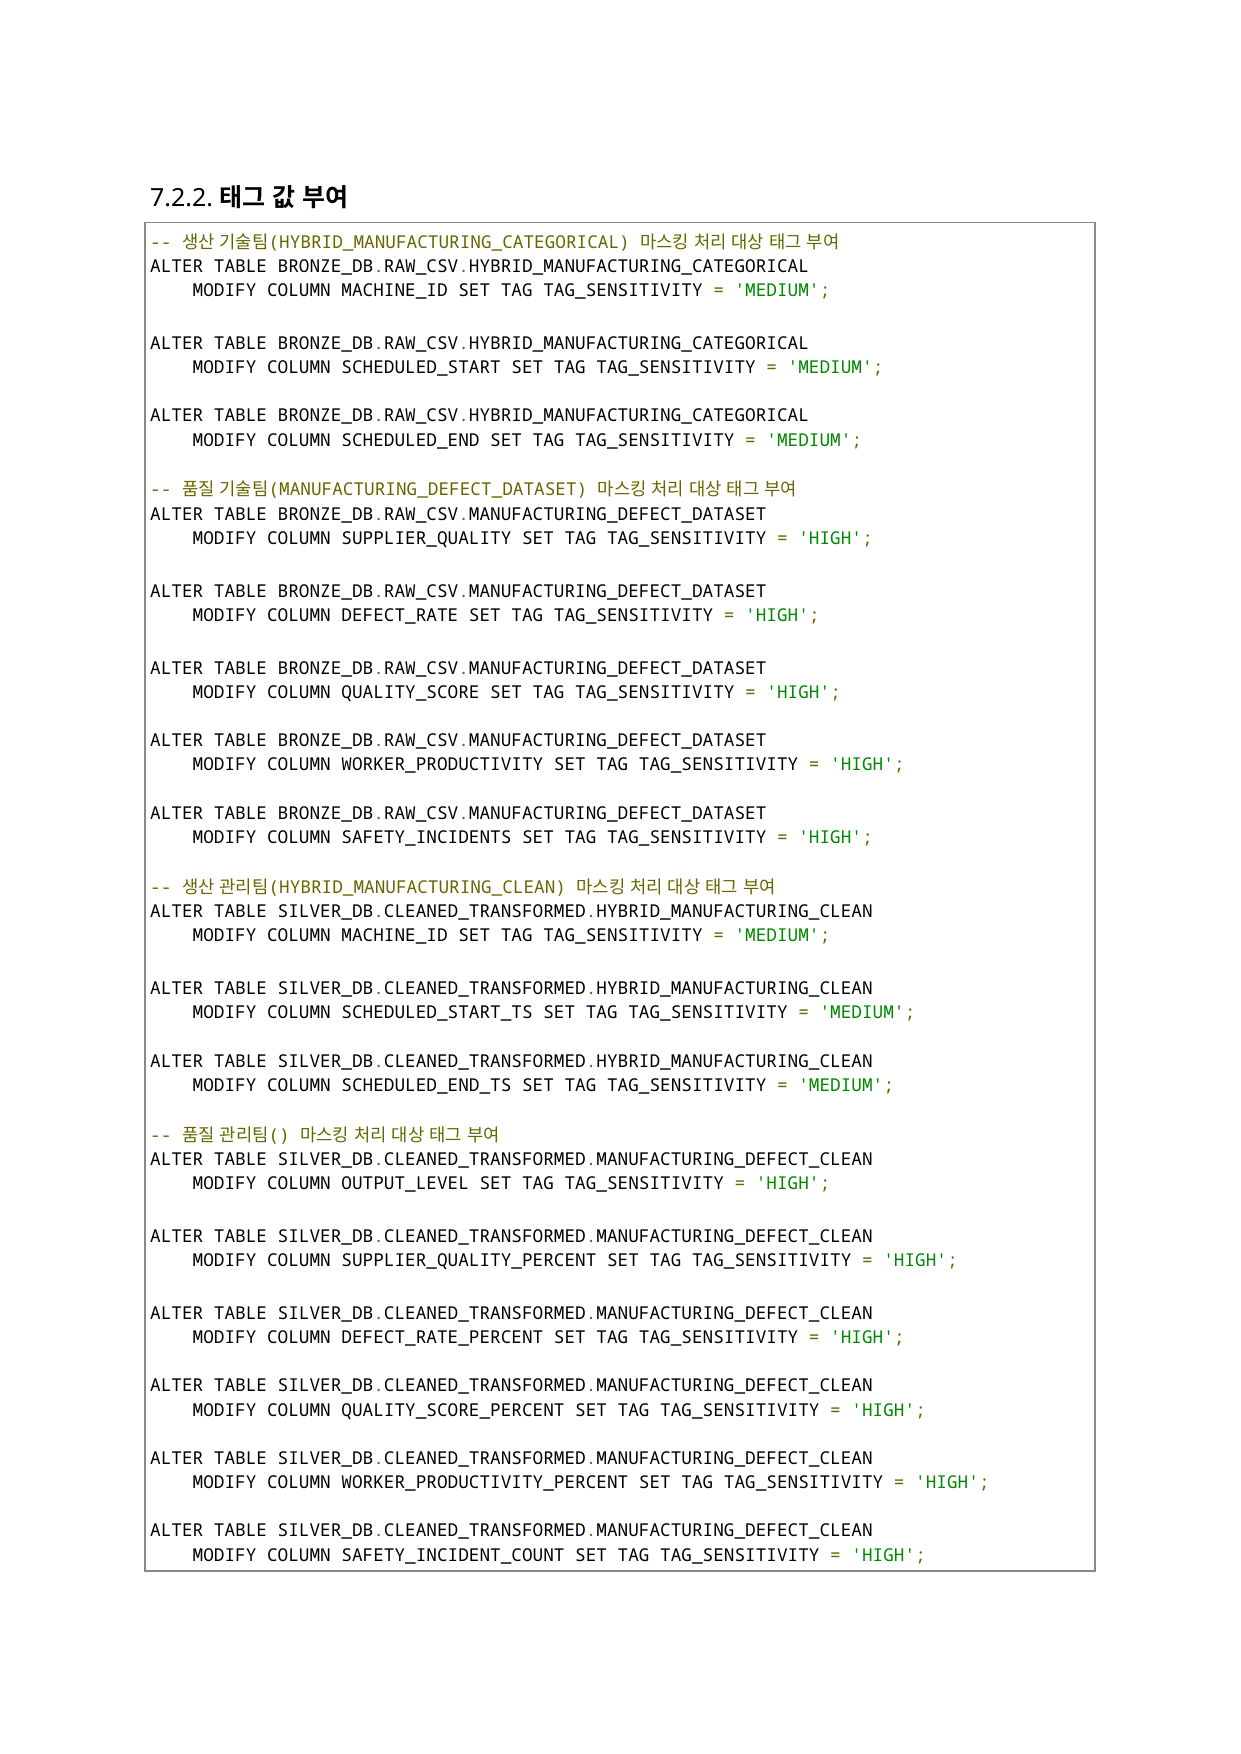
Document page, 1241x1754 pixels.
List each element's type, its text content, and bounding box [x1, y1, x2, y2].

text ALTER TABLE SILVER_DB.CLEANED_TRANSFORMED.HYBRID_MANUFACTURING_CLEAN [150, 898, 1090, 923]
text MODIFY COLUMN DEFECT_RATE SET TAG TAG_SENSITIVITY = 'HIGH'; [150, 602, 1090, 626]
text -- 품질 기술팀(MANUFACTURING_DEFECT_DATASET) 마스킹 처리 대상 태그 부여 [150, 475, 1090, 501]
text ALTER TABLE SILVER_DB.CLEANED_TRANSFORMED.MANUFACTURING_DEFECT_CLEAN [150, 1518, 1090, 1536]
text -- 생산 기술팀(HYBRID_MANUFACTURING_CATEGORICAL) 마스킹 처리 대상 태그 부여 [146, 223, 1094, 253]
text MODIFY COLUMN QUALITY_SCORE SET TAG TAG_SENSITIVITY = 'HIGH'; [150, 679, 1090, 703]
text MODIFY COLUMN SCHEDULED_END_TS SET TAG TAG_SENSITIVITY = 'MEDIUM'; [150, 1072, 1090, 1096]
text ALTER TABLE BRONZE_DB.RAW_CSV.MANUFACTURING_DEFECT_DATASET [150, 578, 1090, 602]
text MODIFY COLUMN OUTPUT_LEVEL SET TAG TAG_SENSITIVITY = 'HIGH'; [150, 1170, 1090, 1194]
text MODIFY COLUMN SAFETY_INCIDENTS SET TAG TAG_SENSITIVITY = 'HIGH'; [150, 824, 1090, 848]
text ALTER TABLE BRONZE_DB.RAW_CSV.MANUFACTURING_DEFECT_DATASET [150, 501, 1090, 525]
text ALTER TABLE SILVER_DB.CLEANED_TRANSFORMED.MANUFACTURING_DEFECT_CLEAN [150, 1223, 1090, 1247]
text ALTER TABLE BRONZE_DB.RAW_CSV.MANUFACTURING_DEFECT_DATASET [150, 728, 1090, 752]
text ALTER TABLE BRONZE_DB.RAW_CSV.HYBRID_MANUFACTURING_CATEGORICAL [150, 330, 1090, 354]
text ALTER TABLE BRONZE_DB.RAW_CSV.MANUFACTURING_DEFECT_DATASET [150, 655, 1090, 679]
text ALTER TABLE SILVER_DB.CLEANED_TRANSFORMED.MANUFACTURING_DEFECT_CLEAN [150, 1146, 1090, 1170]
text ALTER TABLE SILVER_DB.CLEANED_TRANSFORMED.HYBRID_MANUFACTURING_CLEAN [150, 1048, 1090, 1072]
text MODIFY COLUMN SUPPLIER_QUALITY SET TAG TAG_SENSITIVITY = 'HIGH'; [150, 525, 1090, 549]
text -- 품질 관리팀() 마스킹 처리 대상 태그 부여 [150, 1121, 1090, 1146]
text MODIFY COLUMN DEFECT_RATE_PERCENT SET TAG TAG_SENSITIVITY = 'HIGH'; [150, 1324, 1090, 1349]
text ALTER TABLE BRONZE_DB.RAW_CSV.HYBRID_MANUFACTURING_CATEGORICAL [150, 253, 1090, 277]
text ALTER TABLE SILVER_DB.CLEANED_TRANSFORMED.HYBRID_MANUFACTURING_CLEAN [150, 976, 1090, 1000]
text MODIFY COLUMN WORKER_PRODUCTIVITY_PERCENT SET TAG TAG_SENSITIVITY = 'HIGH'; [150, 1469, 1090, 1494]
text MODIFY COLUMN SAFETY_INCIDENT_COUNT SET TAG TAG_SENSITIVITY = 'HIGH'; [146, 1536, 1094, 1570]
text MODIFY COLUMN SCHEDULED_START_TS SET TAG TAG_SENSITIVITY = 'MEDIUM'; [150, 1000, 1090, 1024]
text MODIFY COLUMN SUPPLIER_QUALITY_PERCENT SET TAG TAG_SENSITIVITY = 'HIGH'; [150, 1247, 1090, 1272]
text MODIFY COLUMN MACHINE_ID SET TAG TAG_SENSITIVITY = 'MEDIUM'; [150, 923, 1090, 947]
text MODIFY COLUMN SCHEDULED_END SET TAG TAG_SENSITIVITY = 'MEDIUM'; [150, 427, 1090, 451]
subtitle 7.2.2. 태그 값 부여 [150, 177, 1090, 213]
text -- 생산 관리팀(HYBRID_MANUFACTURING_CLEAN) 마스킹 처리 대상 태그 부여 [150, 873, 1090, 898]
text ALTER TABLE BRONZE_DB.RAW_CSV.MANUFACTURING_DEFECT_DATASET [150, 800, 1090, 824]
text MODIFY COLUMN WORKER_PRODUCTIVITY SET TAG TAG_SENSITIVITY = 'HIGH'; [150, 752, 1090, 776]
text MODIFY COLUMN MACHINE_ID SET TAG TAG_SENSITIVITY = 'MEDIUM'; [150, 277, 1090, 302]
text ALTER TABLE SILVER_DB.CLEANED_TRANSFORMED.MANUFACTURING_DEFECT_CLEAN [150, 1373, 1090, 1397]
text ALTER TABLE BRONZE_DB.RAW_CSV.HYBRID_MANUFACTURING_CATEGORICAL [150, 403, 1090, 427]
text MODIFY COLUMN SCHEDULED_START SET TAG TAG_SENSITIVITY = 'MEDIUM'; [150, 354, 1090, 379]
text ALTER TABLE SILVER_DB.CLEANED_TRANSFORMED.MANUFACTURING_DEFECT_CLEAN [150, 1445, 1090, 1469]
text MODIFY COLUMN QUALITY_SCORE_PERCENT SET TAG TAG_SENSITIVITY = 'HIGH'; [150, 1397, 1090, 1421]
text ALTER TABLE SILVER_DB.CLEANED_TRANSFORMED.MANUFACTURING_DEFECT_CLEAN [150, 1300, 1090, 1324]
